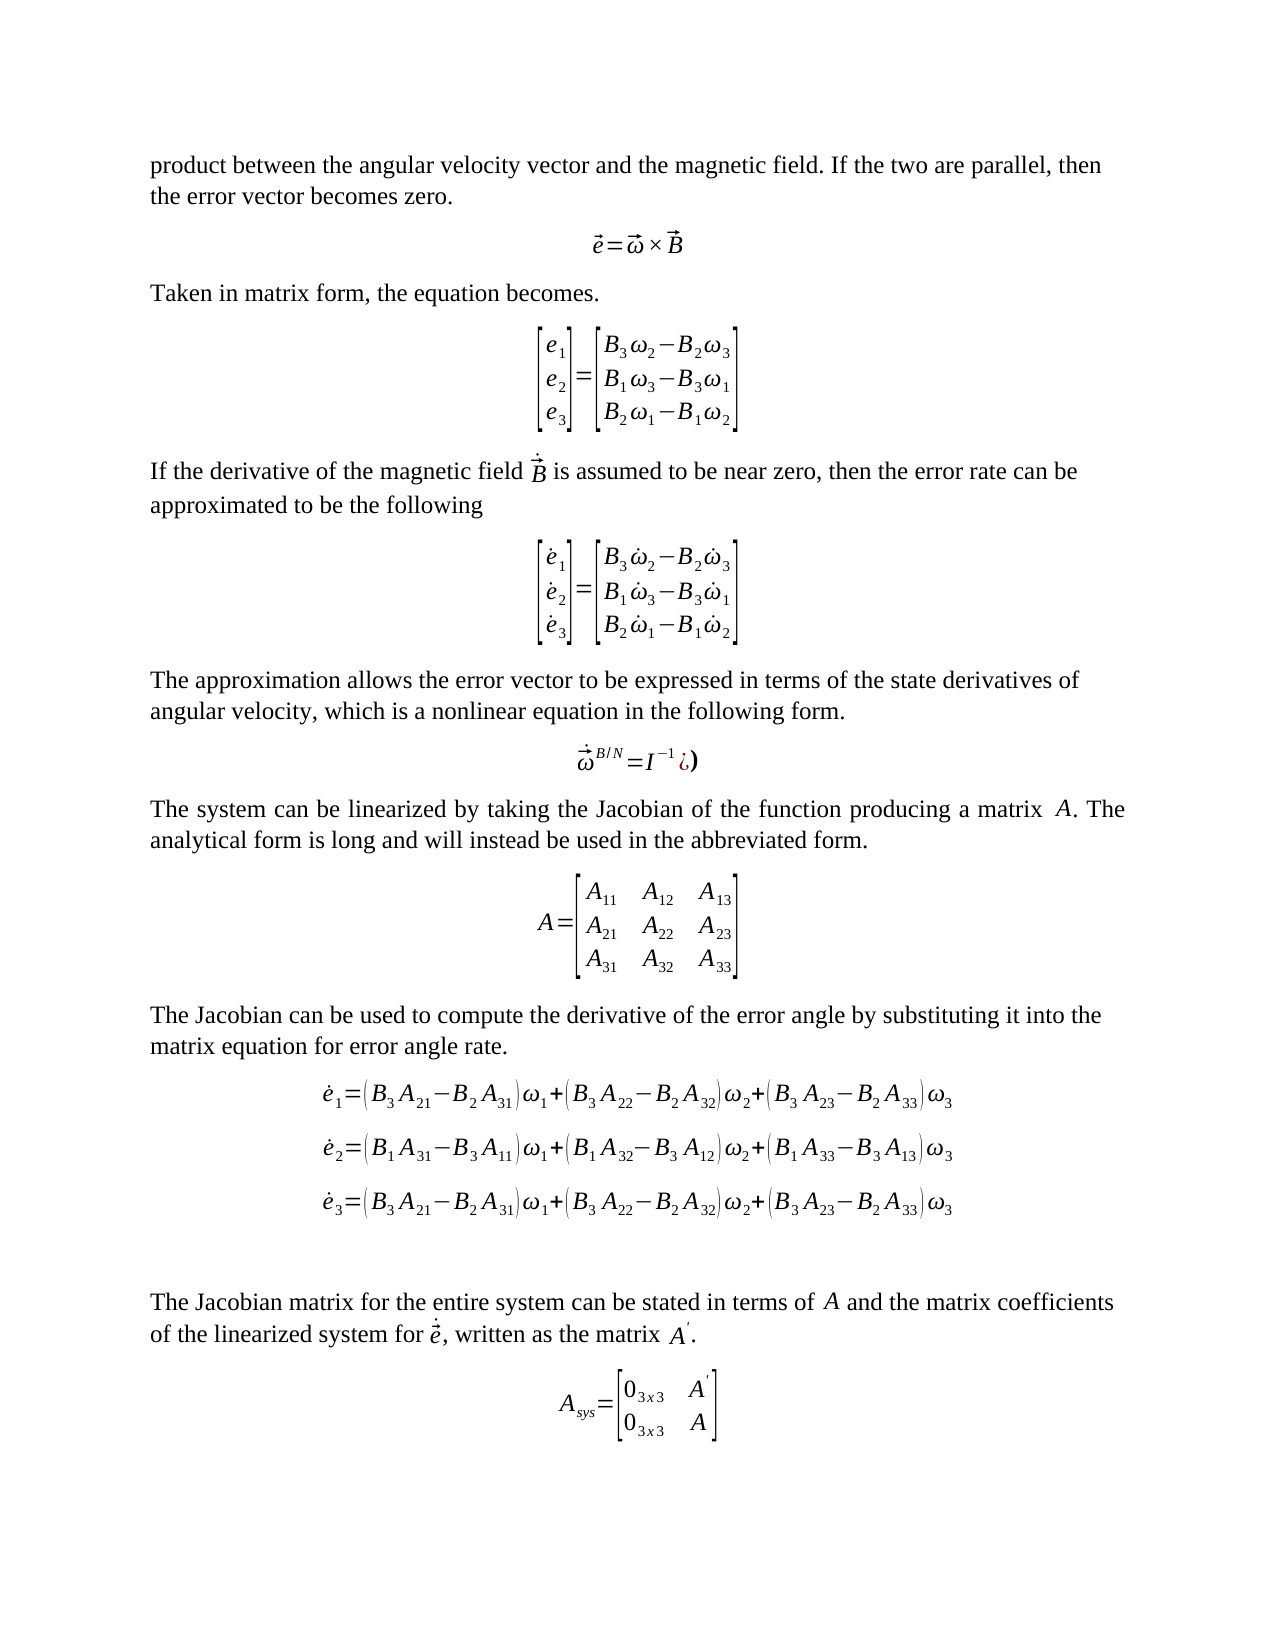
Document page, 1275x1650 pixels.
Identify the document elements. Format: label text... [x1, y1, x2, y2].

text The Jacobian matrix for the entire system can be stated in terms of and the matrix coefficients of the linearized system for , written as the matrix . [150, 1287, 1125, 1349]
text ) [150, 744, 1125, 775]
text Taken in matrix form, the equation becomes. [150, 278, 1125, 307]
text The approximation allows the error vector to be expressed in terms of the state derivatives of angular velocity, which is a nonlinear equation in the following form. [150, 665, 1125, 725]
text The system can be linearized by taking the Jacobian of the function producing a matrix . The analytical form is long and will instead be used in the abbreviated form. [150, 794, 1125, 854]
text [150, 150, 1125, 210]
text If the derivative of the magnetic field is assumed to be near zero, then the error rate can be approximated to be the following [150, 453, 1125, 519]
text The Jacobian can be used to compute the derivative of the error angle by substituting it into the matrix equation for error angle rate. [150, 1000, 1125, 1059]
